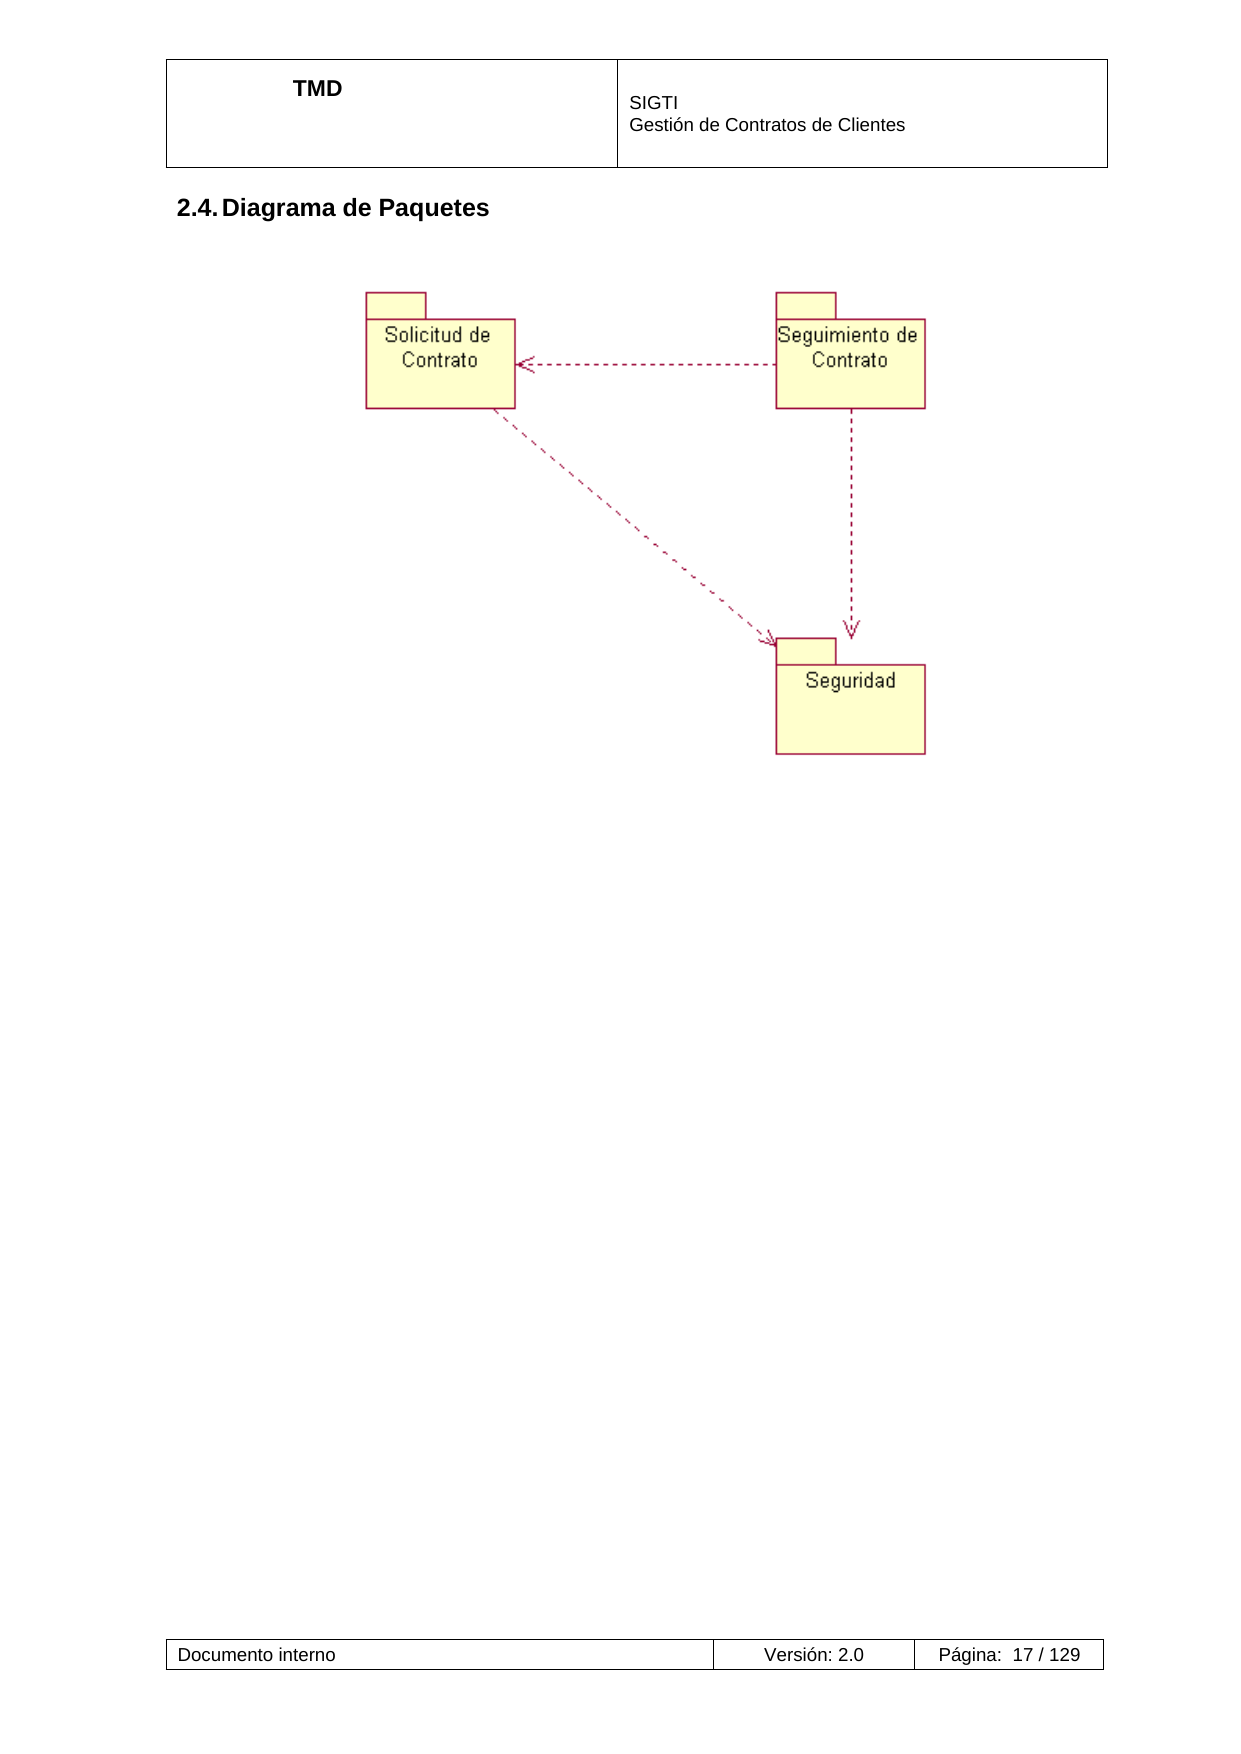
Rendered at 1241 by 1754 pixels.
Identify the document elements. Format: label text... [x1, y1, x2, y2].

picture [322, 250, 984, 802]
subtitle Diagrama de Paquetes [177, 193, 1092, 222]
